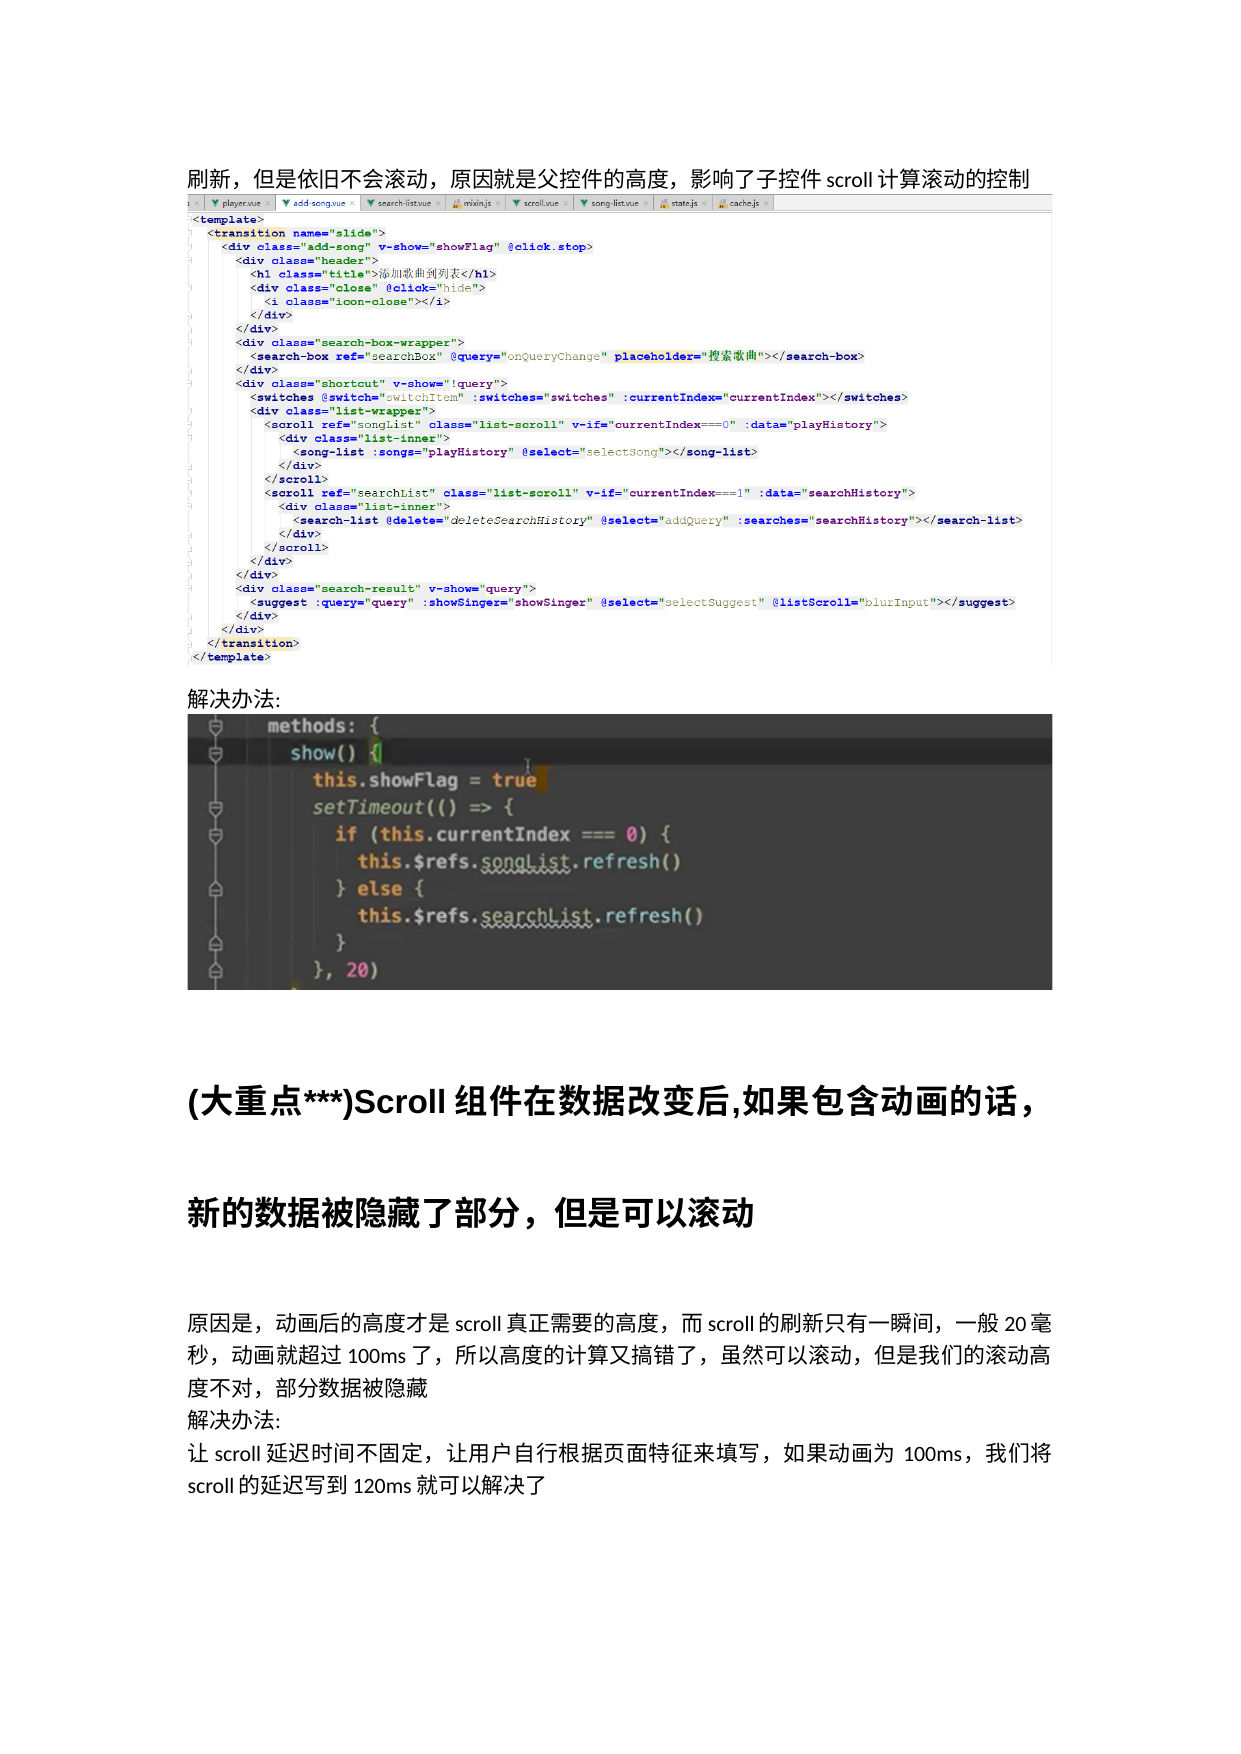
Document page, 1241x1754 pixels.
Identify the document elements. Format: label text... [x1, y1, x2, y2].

picture [187, 714, 1053, 990]
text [187, 162, 1053, 194]
text 解决办法: [187, 1403, 1053, 1435]
text 原因是，动画后的高度才是scroll真正需要的高度，而scroll的刷新只有一瞬间，一般20毫秒，动画就超过100ms了，所以高度的计算又搞错了，虽然可以滚动，但是我们的滚动高度不对，部分数据被隐藏 [187, 1305, 1053, 1403]
subtitle (大重点***)Scroll组件在数据改变后,如果包含动画的话，新的数据被隐藏了部分，但是可以滚动 [187, 1067, 1053, 1243]
text 解决办法: [187, 682, 1053, 714]
picture [187, 194, 1053, 666]
text 让scroll延迟时间不固定，让用户自行根据页面特征来填写，如果动画为100ms，我们将scroll的延迟写到120ms就可以解决了 [187, 1435, 1053, 1500]
